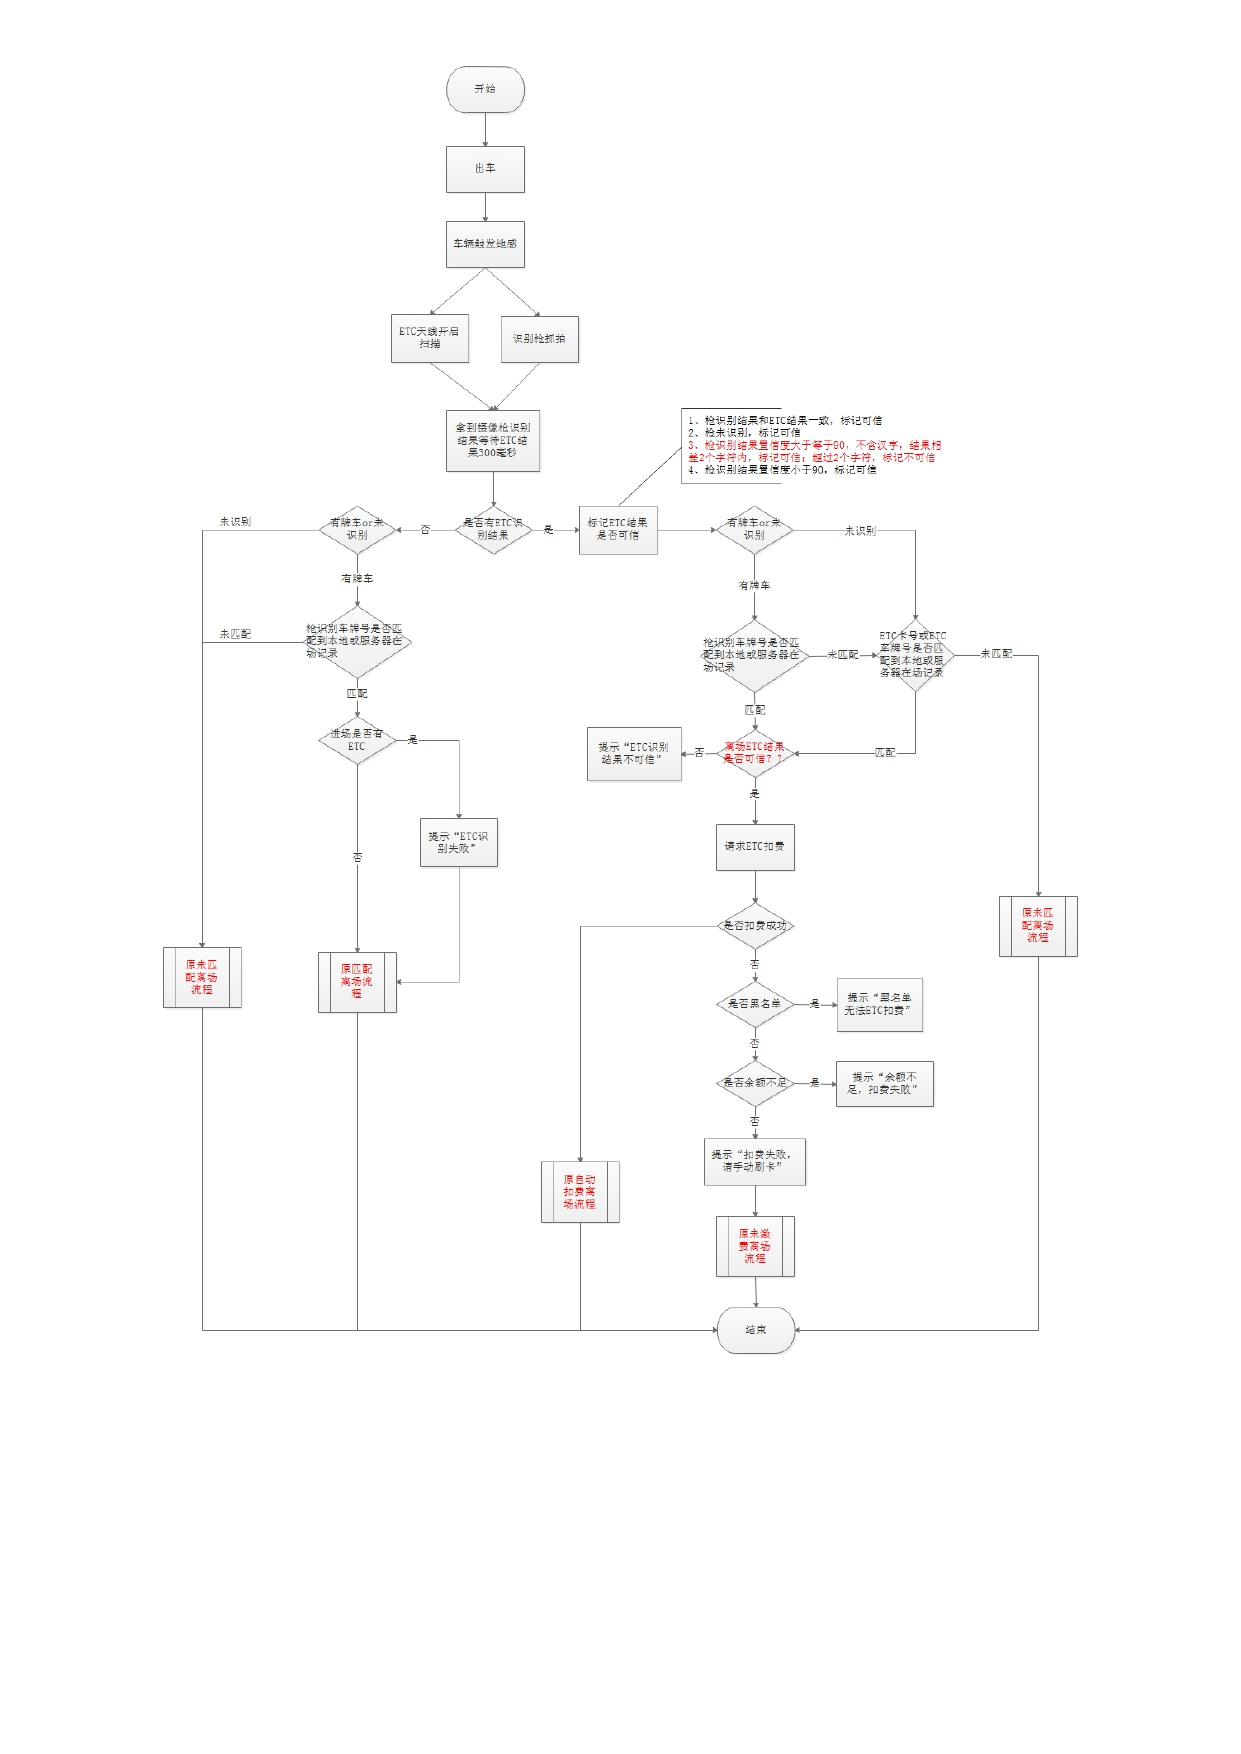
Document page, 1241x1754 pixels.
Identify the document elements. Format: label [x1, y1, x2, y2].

picture [161, 64, 1079, 1355]
